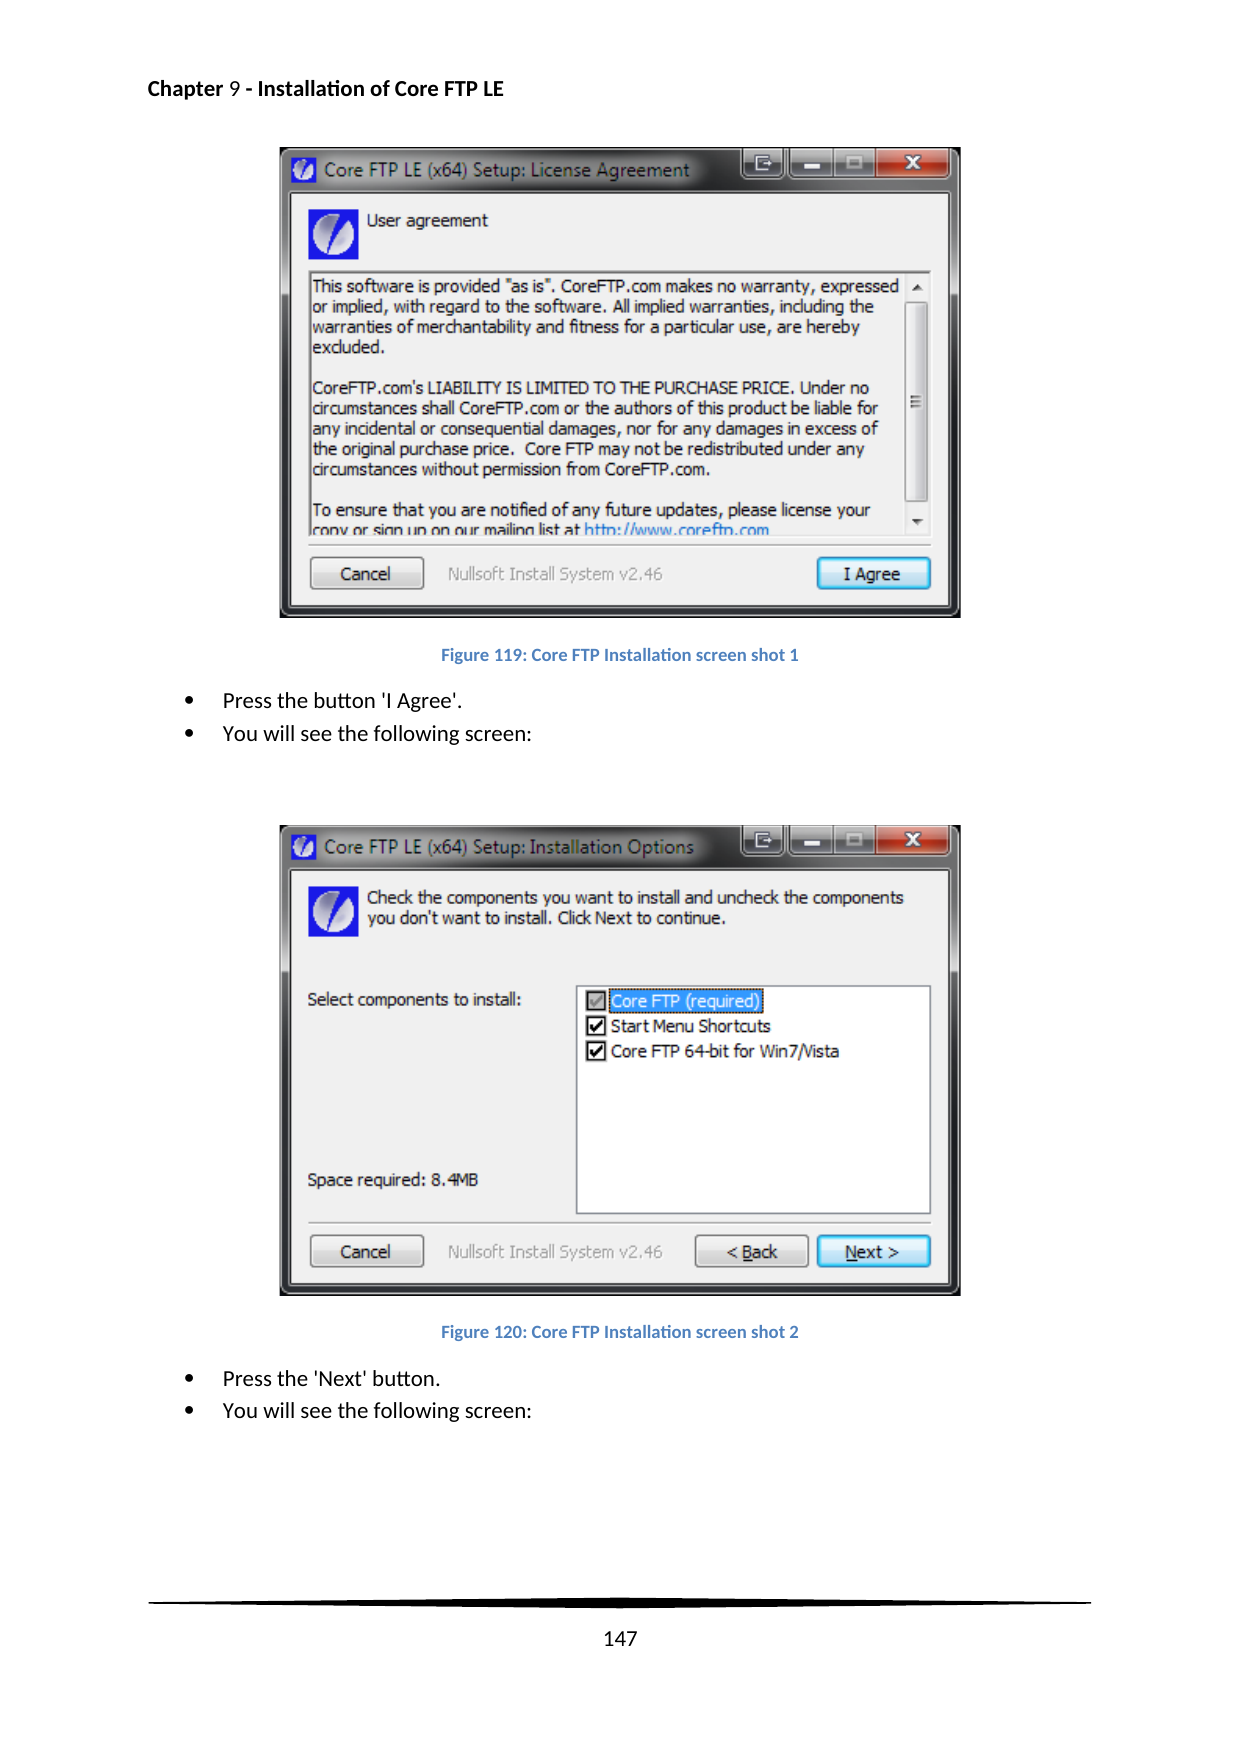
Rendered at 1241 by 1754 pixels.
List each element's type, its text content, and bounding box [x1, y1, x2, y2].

list Press the 'Next' button. [185, 1364, 1093, 1392]
picture [279, 825, 961, 1296]
list You will see the following screen: [185, 719, 1093, 747]
list You will see the following screen: [185, 1396, 1093, 1424]
picture [279, 147, 961, 618]
list Press the button 'I Agree'. [185, 687, 1093, 715]
